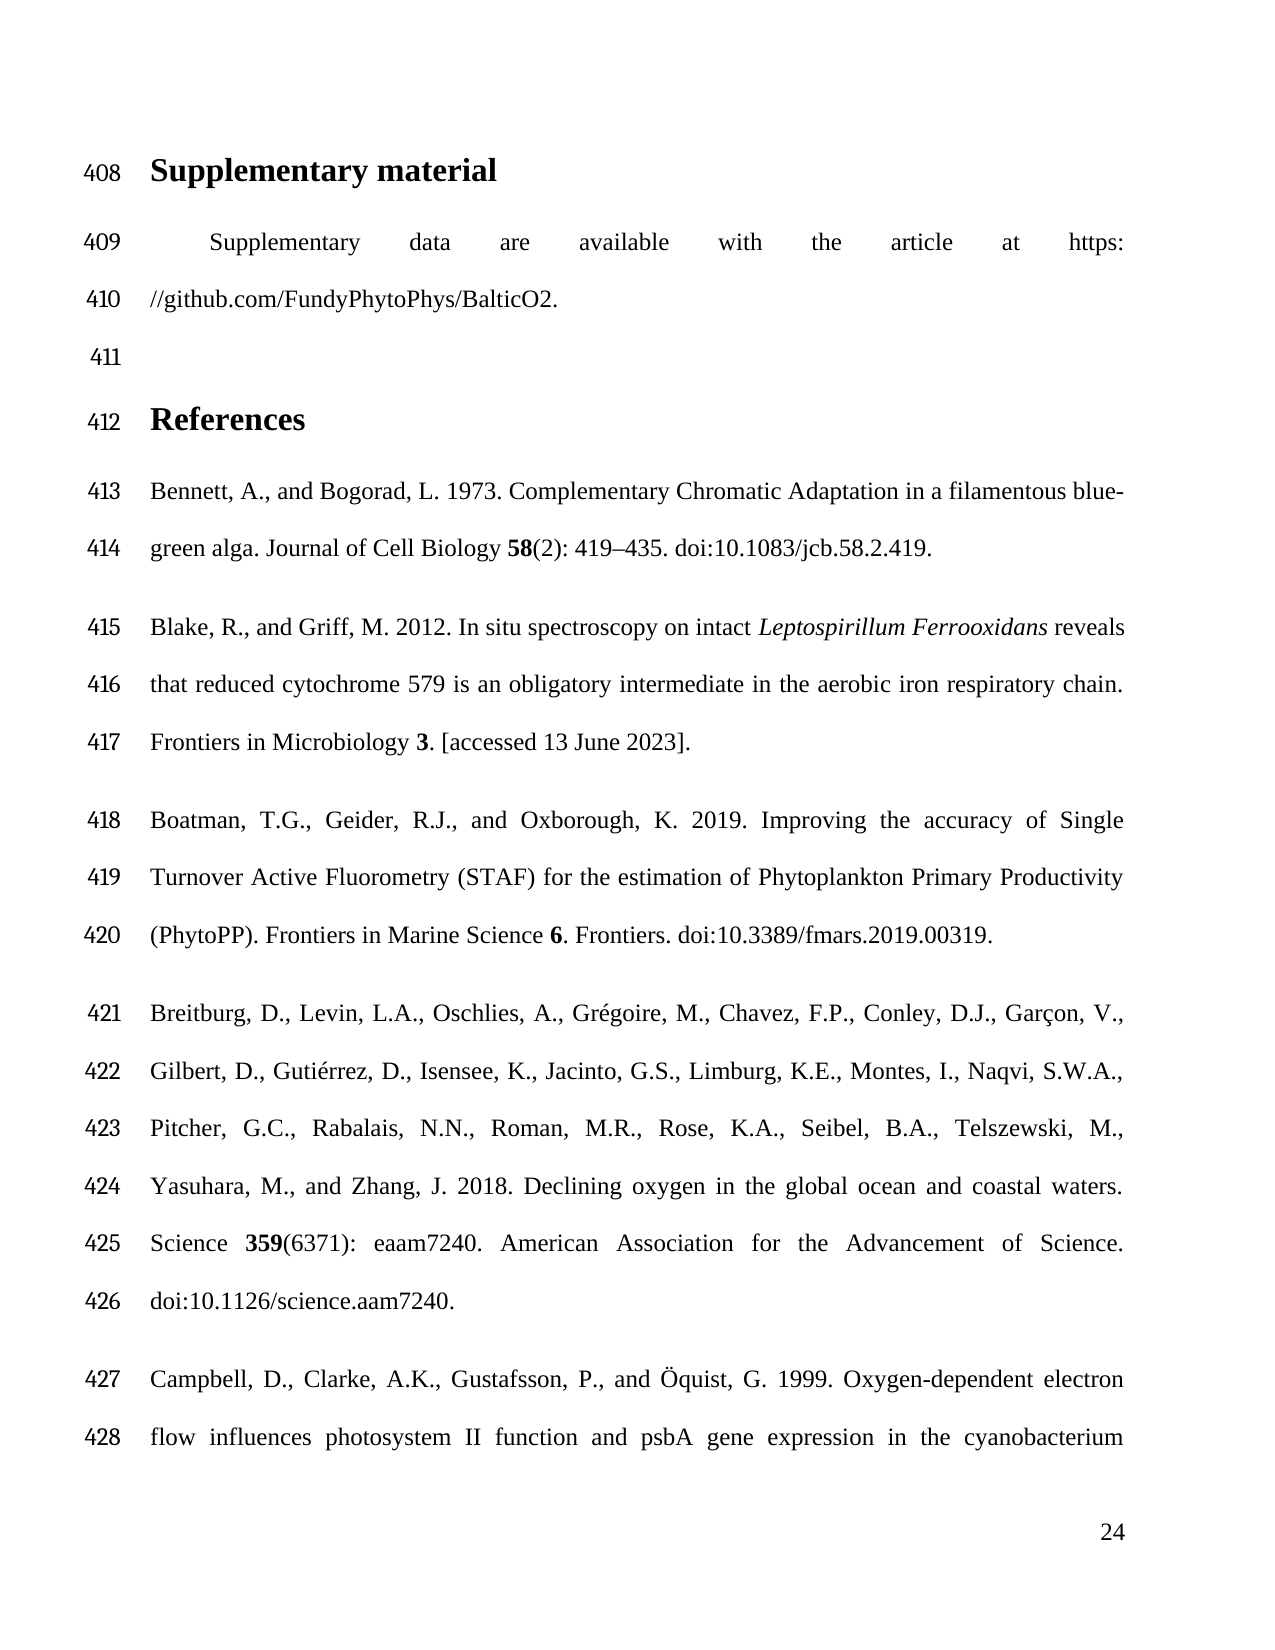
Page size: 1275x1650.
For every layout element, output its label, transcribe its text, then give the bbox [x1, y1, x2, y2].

text Breitburg, D., Levin, L.A., Oschlies, A., Grégoire, M., Chavez, F.P., Conley, D.J., Garçon, V., Gilbert, D., Gutiérrez, D., Isensee, K., Jacinto, G.S., Limburg, K.E., Montes, I., Naqvi, S.W.A., Pitcher, G.C., Rabalais, N.N., Roman, M.R., Rose, K.A., Seibel, B.A., Telszewski, M., Yasuhara, M., and Zhang, J. 2018. Declining oxygen in the global ocean and coastal waters. Science 359(6371): eaam7240. American Association for the Advancement of Science. doi:10.1126/science.aam7240. [150, 998, 1125, 1314]
text Blake, R., and Griff, M. 2012. In situ spectroscopy on intact Leptospirillum Ferrooxidans reveals that reduced cytochrome 579 is an obligatory intermediate in the aerobic iron respiratory chain. Frontiers in Microbiology 3. [accessed 13 June 2023]. [150, 612, 1125, 755]
subtitle References [150, 399, 1125, 437]
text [150, 1364, 1125, 1450]
text Boatman, T.G., Geider, R.J., and Oxborough, K. 2019. Improving the accuracy of Single Turnover Active Fluorometry (STAF) for the estimation of Phytoplankton Primary Productivity (PhytoPP). Frontiers in Marine Science 6. Frontiers. doi:10.3389/fmars.2019.00319. [150, 805, 1125, 949]
subtitle Supplementary material [150, 150, 1125, 188]
text Bennett, A., and Bogorad, L. 1973. Complementary Chromatic Adaptation in a filamentous blue-green alga. Journal of Cell Biology 58(2): 419–435. doi:10.1083/jcb.58.2.419. [150, 476, 1125, 562]
text Supplementary data are available with the article at https: //github.com/FundyPhytoPhys/BalticO2. [150, 227, 1125, 313]
